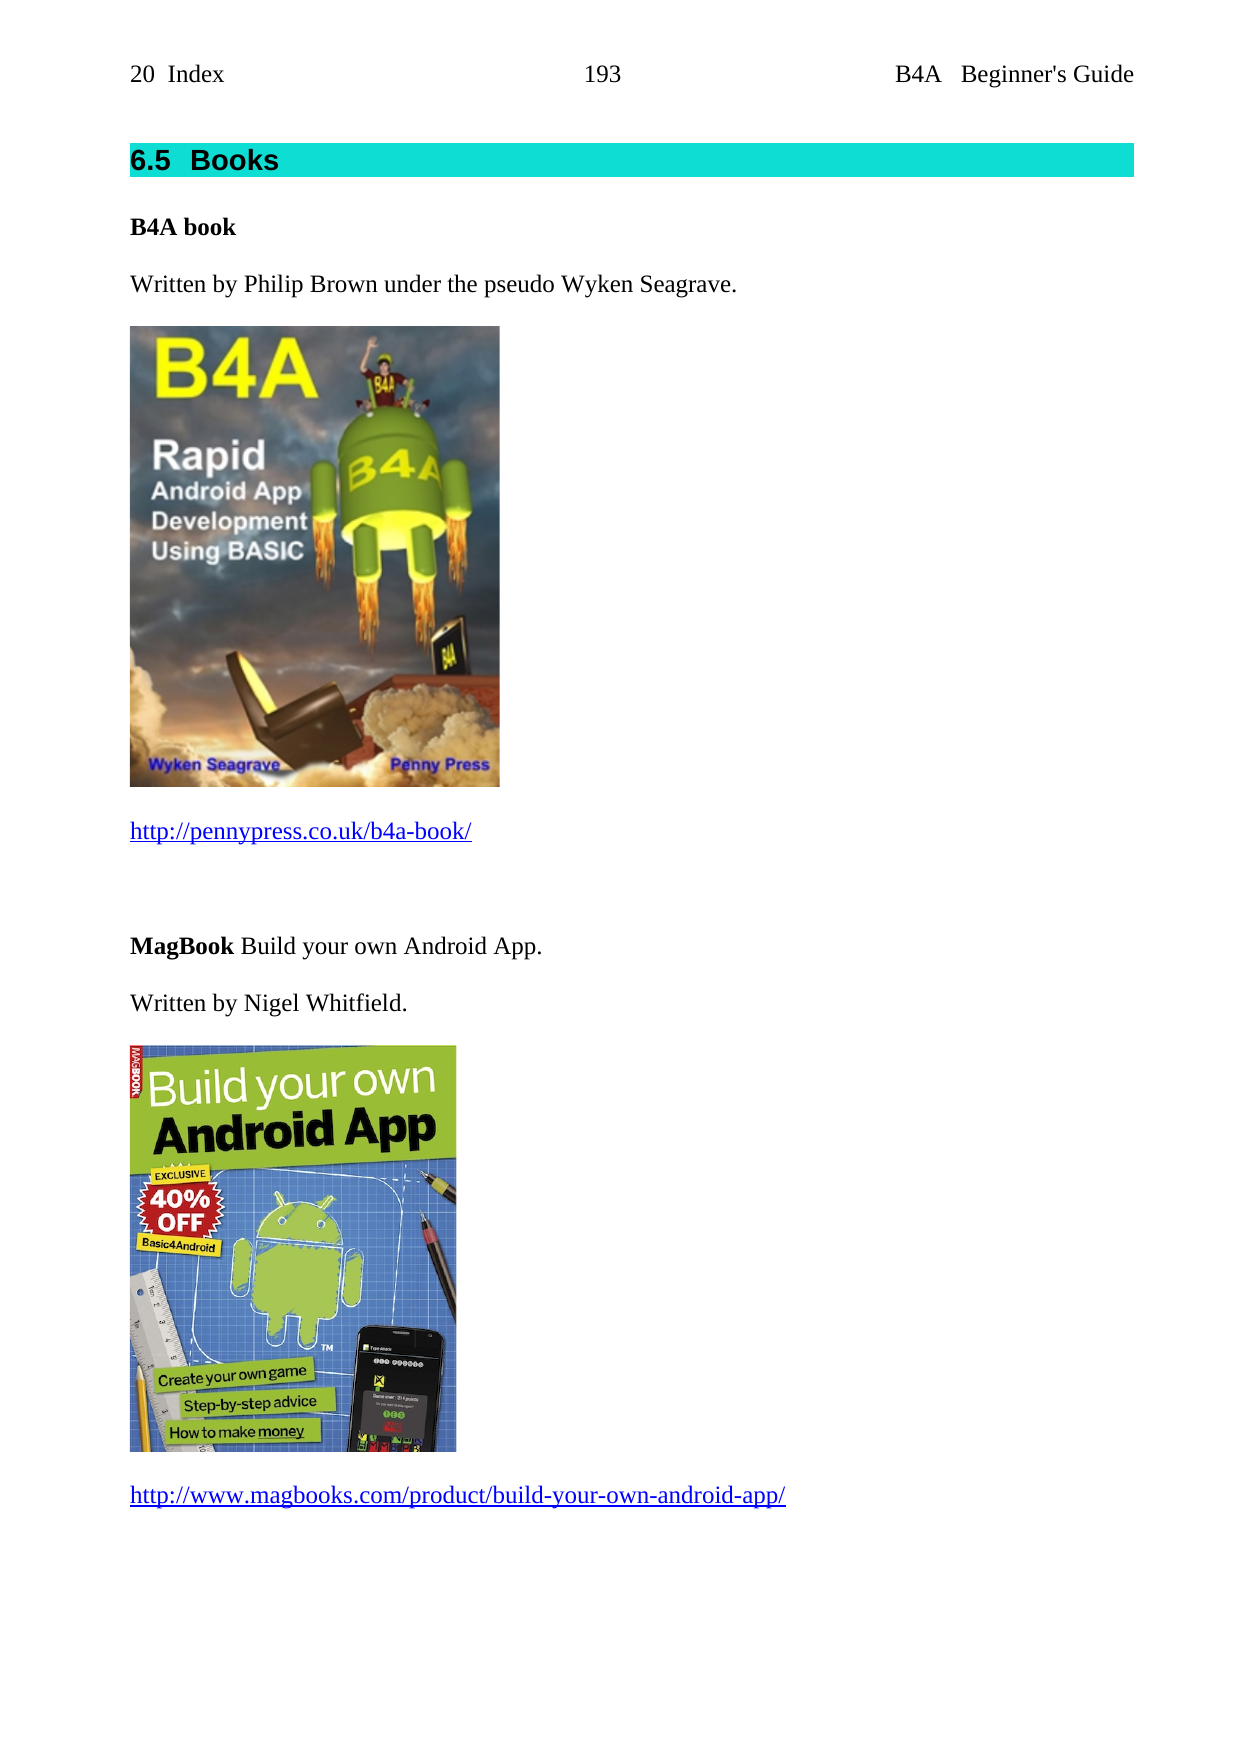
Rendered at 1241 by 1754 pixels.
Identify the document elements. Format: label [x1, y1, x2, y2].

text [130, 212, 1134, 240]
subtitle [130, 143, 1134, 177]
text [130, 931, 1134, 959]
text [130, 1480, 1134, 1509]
picture [129, 1045, 457, 1452]
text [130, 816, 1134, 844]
picture [129, 326, 500, 787]
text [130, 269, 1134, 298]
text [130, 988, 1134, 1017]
